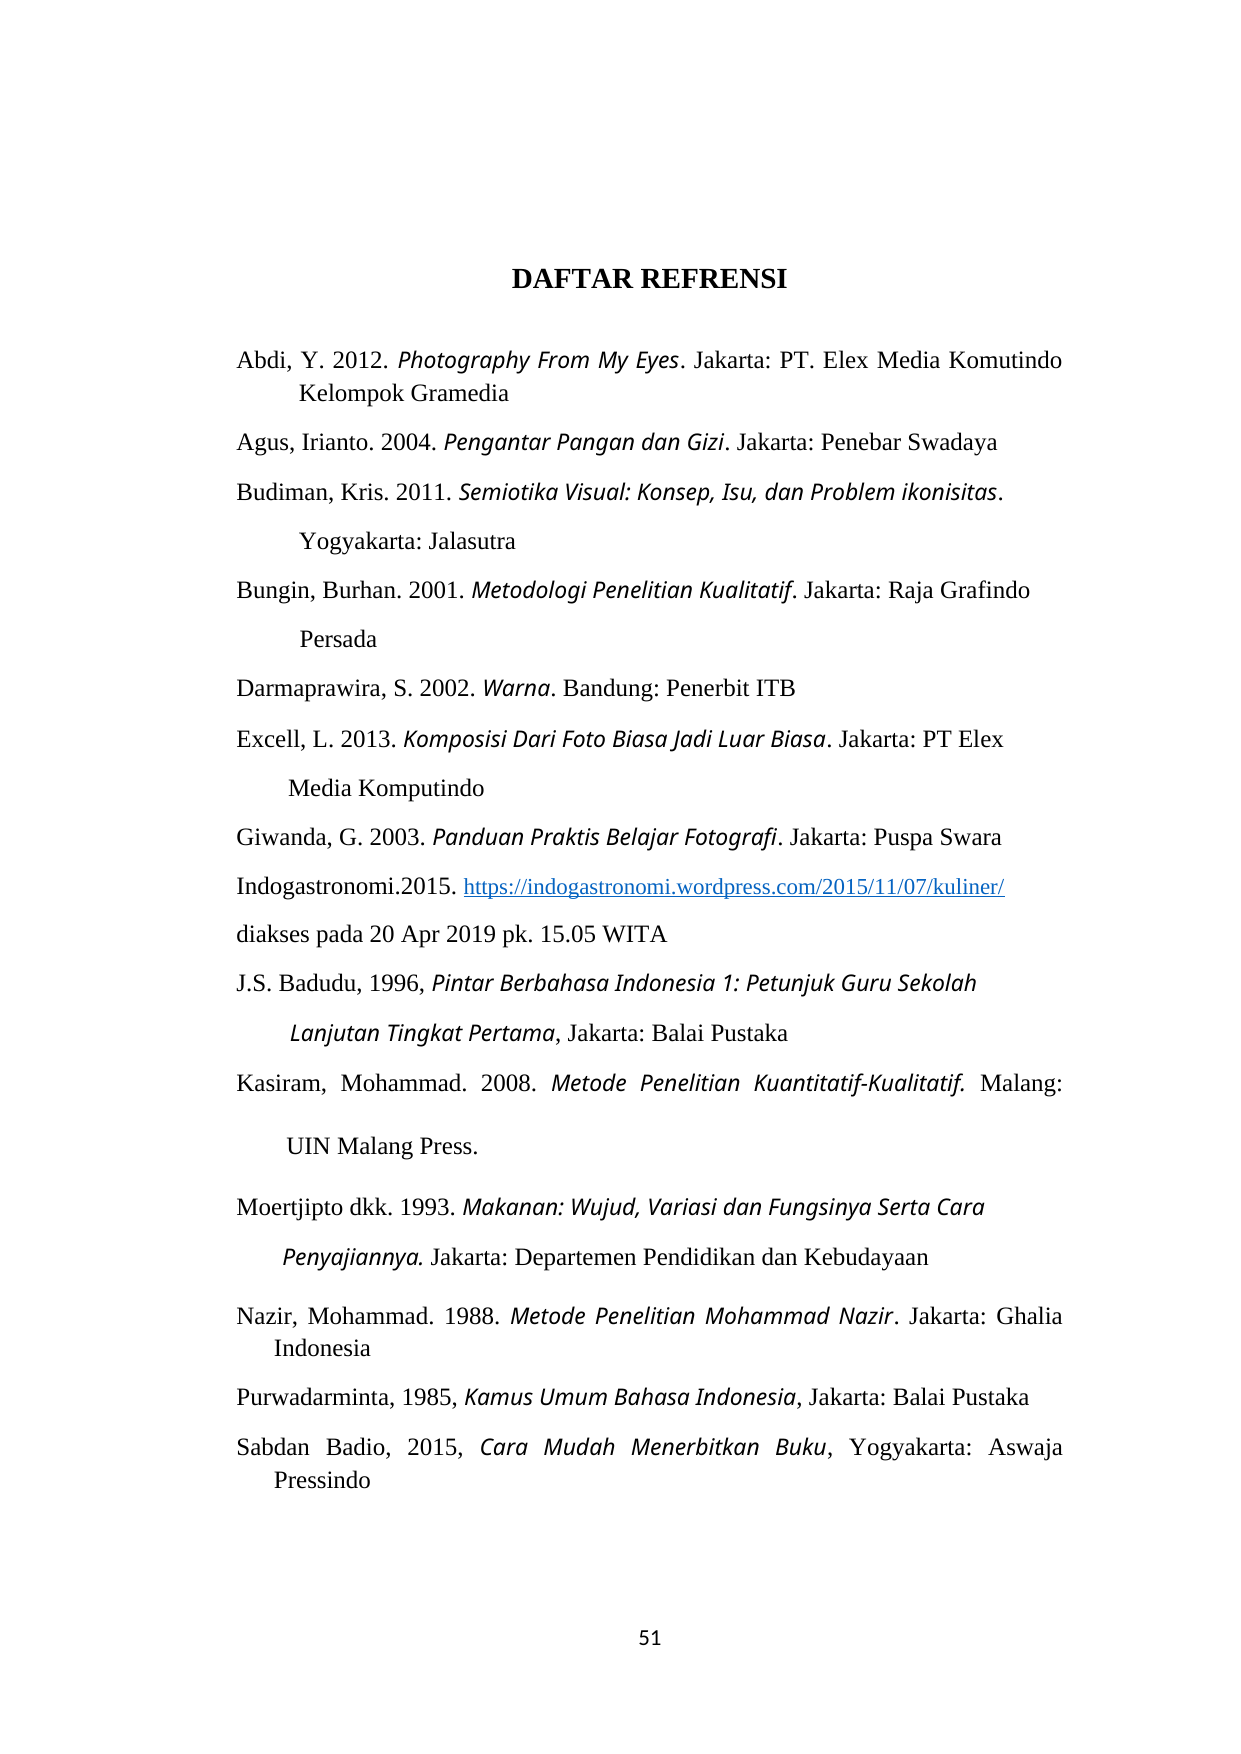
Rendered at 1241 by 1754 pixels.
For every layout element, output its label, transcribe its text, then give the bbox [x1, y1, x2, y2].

text Excell, L. 2013. Komposisi Dari Foto Biasa Jadi Luar Biasa. Jakarta: PT Elex [236, 723, 1063, 754]
text Indogastronomi.2015. https://indogastronomi.wordpress.com/2015/11/07/kuliner/ [236, 871, 1063, 900]
text Media Komputindo [236, 773, 1063, 802]
text Kasiram, Mohammad. 2008. Metode Penelitian Kuantitatif-Kualitatif. Malang: [236, 1067, 1063, 1129]
text Penyajiannya. Jakarta: Departemen Pendidikan dan Kebudayaan [236, 1241, 1063, 1272]
text Sabdan Badio, 2015, Cara Mudah Menerbitkan Buku, Yogyakarta: Aswaja Pressindo [236, 1431, 1063, 1494]
text Agus, Irianto. 2004. Pengantar Pangan dan Gizi. Jakarta: Penebar Swadaya [236, 426, 1063, 457]
text Moertjipto dkk. 1993. Makanan: Wujud, Variasi dan Fungsinya Serta Cara [236, 1191, 1063, 1222]
text Lanjutan Tingkat Pertama, Jakarta: Balai Pustaka [236, 1017, 1063, 1048]
text Bungin, Burhan. 2001. Metodologi Penelitian Kualitatif. Jakarta: Raja Grafindo [236, 574, 1063, 605]
text Darmaprawira, S. 2002. Warna. Bandung: Penerbit ITB [236, 672, 1063, 703]
text UIN Malang Press. [236, 1131, 1063, 1160]
text Giwanda, G. 2003. Panduan Praktis Belajar Fotografi. Jakarta: Puspa Swara [236, 821, 1063, 852]
text Persada [236, 624, 1063, 653]
subtitle DAFTAR REFRENSI [236, 261, 1063, 295]
text Purwadarminta, 1985, Kamus Umum Bahasa Indonesia, Jakarta: Balai Pustaka [236, 1381, 1063, 1412]
text Yogyakarta: Jalasutra [236, 526, 1063, 555]
text Nazir, Mohammad. 1988. Metode Penelitian Mohammad Nazir. Jakarta: Ghalia Indonesia [236, 1300, 1063, 1362]
text Abdi, Y. 2012. Photography From My Eyes. Jakarta: PT. Elex Media Komutindo Kelompok Gramedia [236, 344, 1063, 407]
text Budiman, Kris. 2011. Semiotika Visual: Konsep, Isu, dan Problem ikonisitas. [236, 476, 1063, 507]
text J.S. Badudu, 1996, Pintar Berbahasa Indonesia 1: Petunjuk Guru Sekolah [236, 967, 1063, 998]
text diakses pada 20 Apr 2019 pk. 15.05 WITA [236, 919, 1063, 948]
